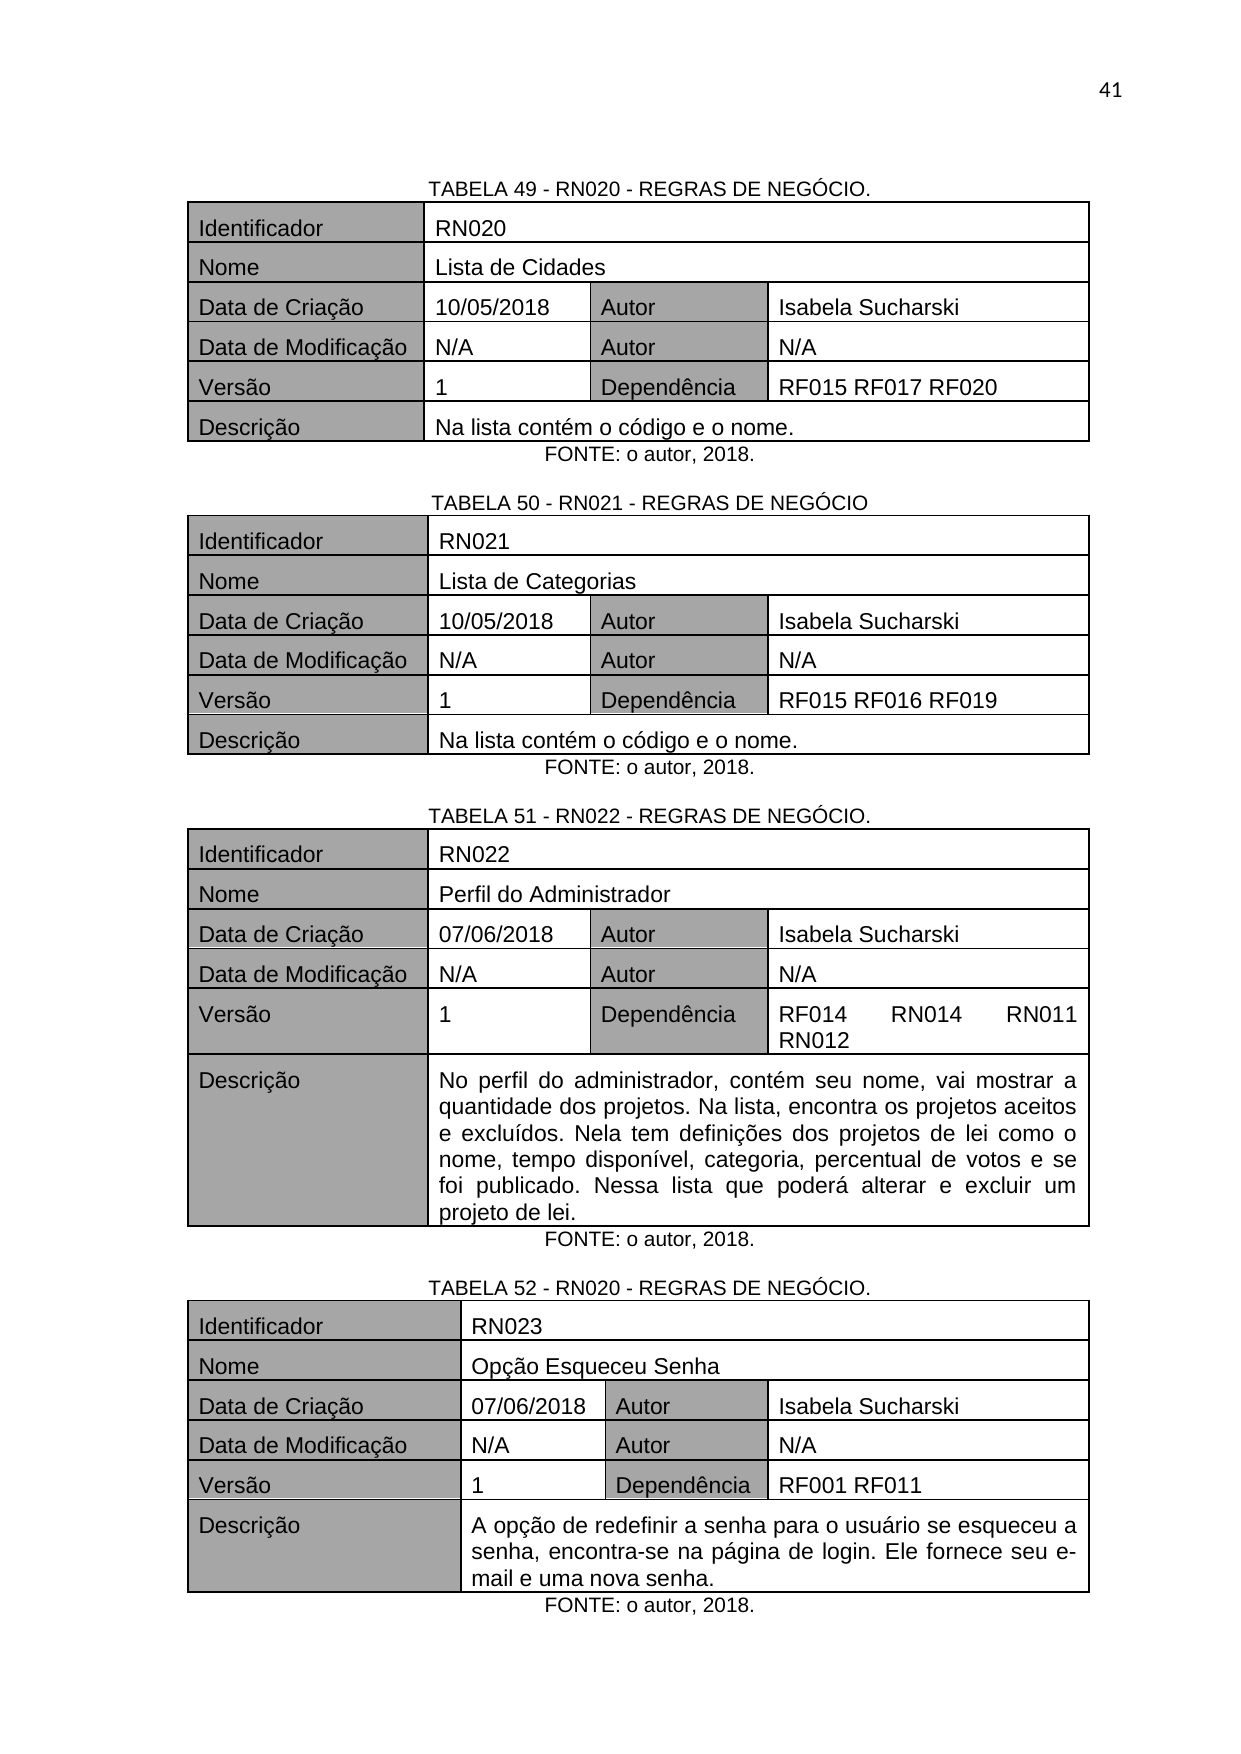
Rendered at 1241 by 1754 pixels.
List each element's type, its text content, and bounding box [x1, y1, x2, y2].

table_cell N/A [429, 636, 590, 674]
table_cell Autor [606, 1421, 767, 1459]
table_cell Versão [189, 362, 423, 400]
table_cell N/A [769, 636, 1088, 674]
table_cell Perfil do Administrador [429, 870, 1088, 908]
table_header RN022 [429, 830, 1088, 868]
text TABELA 49 - RN020 - REGRAS DE NEGÓCIO. [177, 177, 1122, 201]
table_cell Nome [189, 1341, 460, 1379]
table_cell RF001 RF011 [769, 1461, 1088, 1498]
table_cell 10/05/2018 [425, 283, 590, 321]
table_cell N/A [769, 1421, 1088, 1459]
table_cell Descrição [189, 715, 427, 753]
text TABELA 52 - RN020 - REGRAS DE NEGÓCIO. [177, 1276, 1122, 1299]
table_cell Dependência [606, 1461, 767, 1498]
table_cell Nome [189, 556, 427, 594]
table_header RN023 [462, 1301, 1088, 1339]
text FONTE: o autor, 2018. [177, 755, 1122, 779]
table_cell RF015 RF017 RF020 [769, 362, 1088, 400]
table_cell Autor [591, 283, 767, 321]
table_cell Versão [189, 1461, 460, 1498]
text FONTE: o autor, 2018. [177, 442, 1122, 466]
table_cell N/A [425, 322, 590, 360]
table_cell 1 [462, 1461, 605, 1498]
table_cell Isabela Sucharski [769, 1381, 1088, 1419]
table_cell Data de Criação [189, 1381, 460, 1419]
text TABELA 51 - RN022 - REGRAS DE NEGÓCIO. [177, 804, 1122, 828]
table_cell 1 [429, 676, 590, 713]
table_cell Versão [189, 989, 427, 1053]
table_header Identificador [189, 1301, 460, 1339]
table_cell 1 [429, 989, 590, 1053]
table_cell Lista de Cidades [425, 243, 1088, 281]
table_cell No perfil do administrador, contém seu nome, vai mostrar a quantidade dos projetos. Na lista, encontra os projetos aceitos e excluídos. Nela tem definições dos projetos de lei como o nome, tempo disponível, categoria, percentual de votos e se foi publicado. Nessa lista que poderá alterar e excluir um projeto de lei. [429, 1055, 1088, 1225]
table_cell Autor [591, 910, 767, 947]
table_cell Data de Criação [189, 910, 427, 947]
table_cell Lista de Categorias [429, 556, 1088, 594]
table_cell Descrição [189, 1055, 427, 1225]
table_cell Dependência [591, 989, 767, 1053]
table_cell RF015 RF016 RF019 [769, 676, 1088, 713]
table_cell Data de Criação [189, 596, 427, 634]
table_header Identificador [189, 830, 427, 868]
table_header RN021 [429, 516, 1088, 554]
table_cell 07/06/2018 [462, 1381, 605, 1419]
table_cell Autor [591, 949, 767, 987]
table_cell Isabela Sucharski [769, 283, 1088, 321]
table_cell N/A [429, 949, 590, 987]
table_cell Autor [591, 636, 767, 674]
table_cell Autor [591, 322, 767, 360]
table_cell Descrição [189, 1500, 460, 1591]
table_cell Data de Modificação [189, 1421, 460, 1459]
table_cell Data de Criação [189, 283, 423, 321]
table_cell 07/06/2018 [429, 910, 590, 947]
table_cell RF014 RN014 RN011 RN012 [769, 989, 1088, 1053]
table_cell Data de Modificação [189, 322, 423, 360]
table_cell Na lista contém o código e o nome. [429, 715, 1088, 753]
table_cell N/A [769, 322, 1088, 360]
table_cell 10/05/2018 [429, 596, 590, 634]
table_cell Nome [189, 243, 423, 281]
table_cell Autor [591, 596, 767, 634]
table_cell Opção Esqueceu Senha [462, 1341, 1088, 1379]
table_cell Na lista contém o código e o nome. [425, 402, 1088, 440]
table_cell 1 [425, 362, 590, 400]
table_header Identificador [189, 516, 427, 554]
table_cell Isabela Sucharski [769, 910, 1088, 947]
text FONTE: o autor, 2018. [177, 1227, 1122, 1251]
table_header Identificador [189, 203, 423, 241]
table_cell Autor [606, 1381, 767, 1419]
table_cell Descrição [189, 402, 423, 440]
table_cell Dependência [591, 676, 767, 713]
table_cell N/A [769, 949, 1088, 987]
text FONTE: o autor, 2018. [177, 1593, 1122, 1617]
text TABELA 50 - RN021 - REGRAS DE NEGÓCIO [177, 491, 1122, 514]
table_cell Dependência [591, 362, 767, 400]
table_cell Isabela Sucharski [769, 596, 1088, 634]
table_cell Data de Modificação [189, 636, 427, 674]
table_header RN020 [425, 203, 1088, 241]
table_cell Data de Modificação [189, 949, 427, 987]
table_cell Versão [189, 676, 427, 713]
table_cell N/A [462, 1421, 605, 1459]
table_cell Nome [189, 870, 427, 908]
table_cell A opção de redefinir a senha para o usuário se esqueceu a senha, encontra-se na página de login. Ele fornece seu e-mail e uma nova senha. [462, 1500, 1088, 1591]
